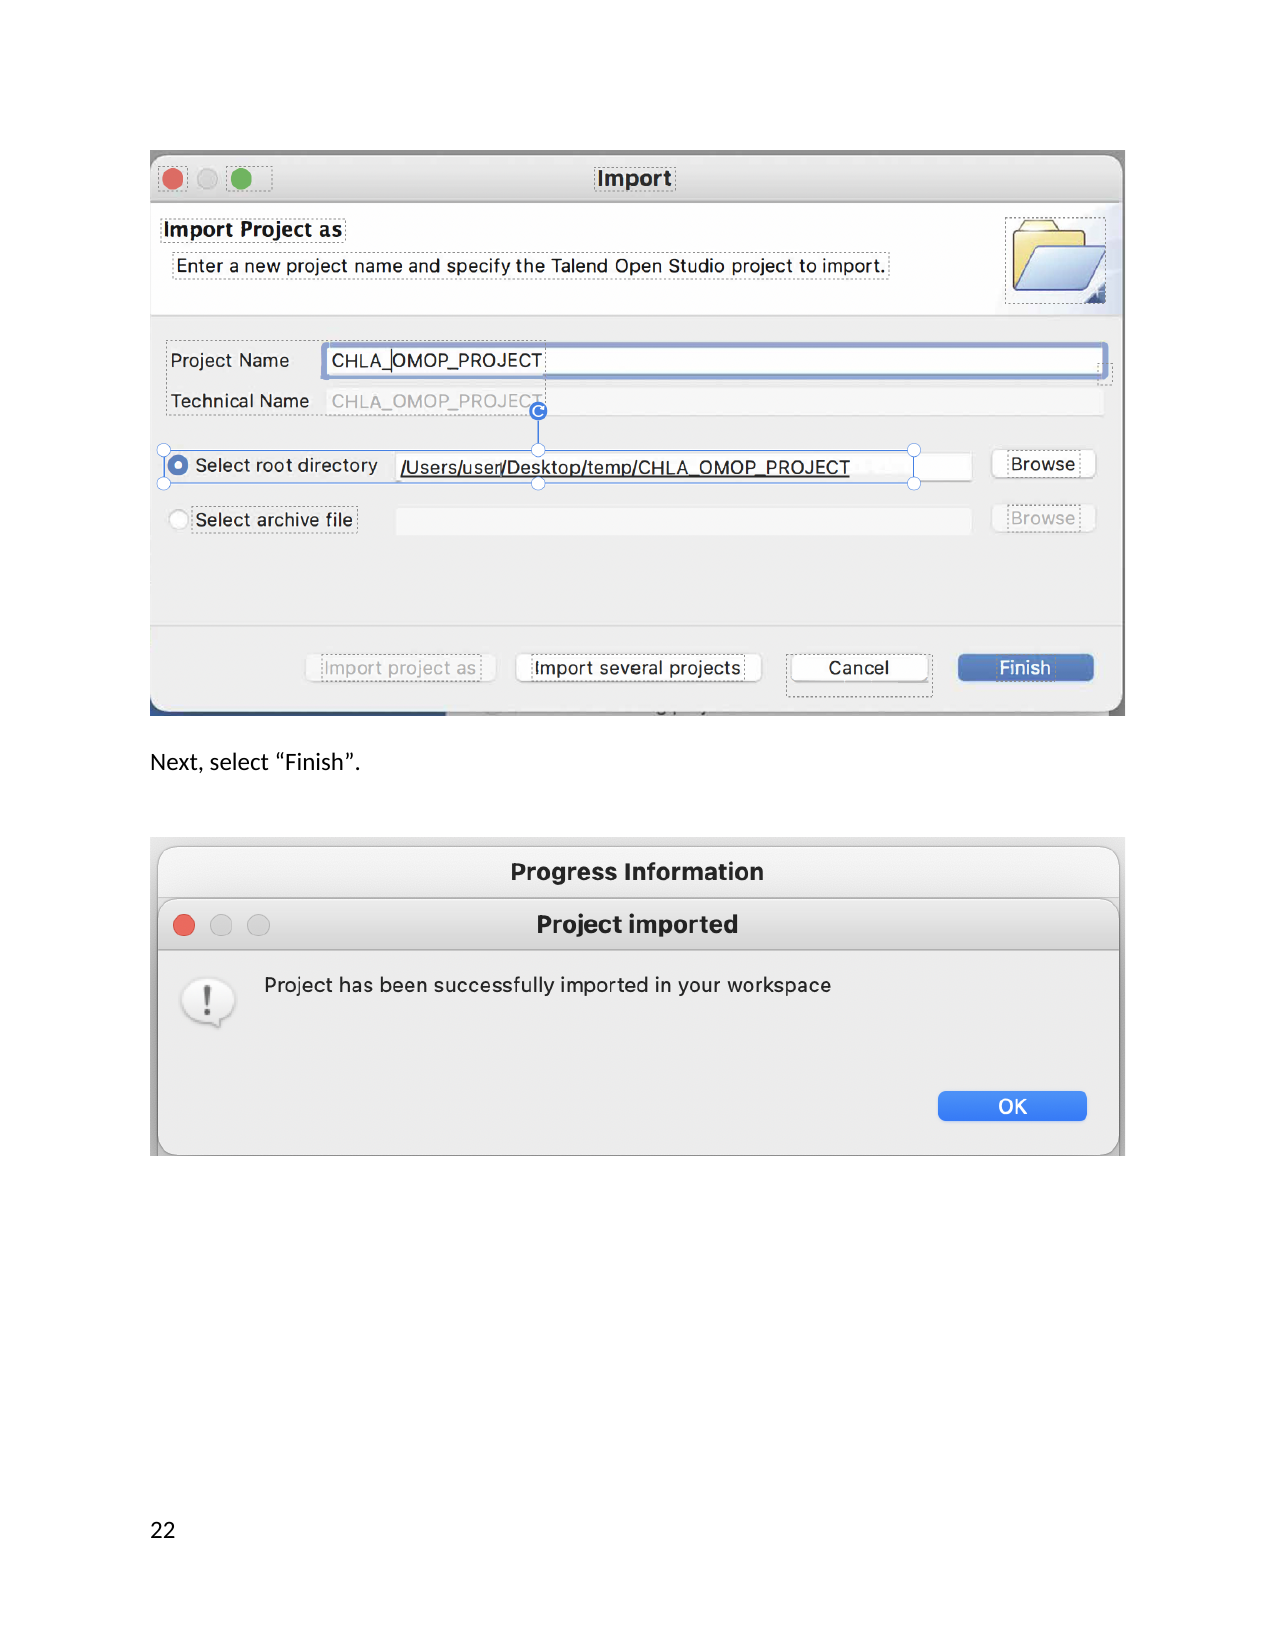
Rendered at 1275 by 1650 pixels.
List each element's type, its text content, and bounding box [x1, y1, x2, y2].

picture [150, 150, 1125, 716]
picture [150, 837, 1125, 1156]
text Next, select “Finish”. [150, 746, 1125, 776]
